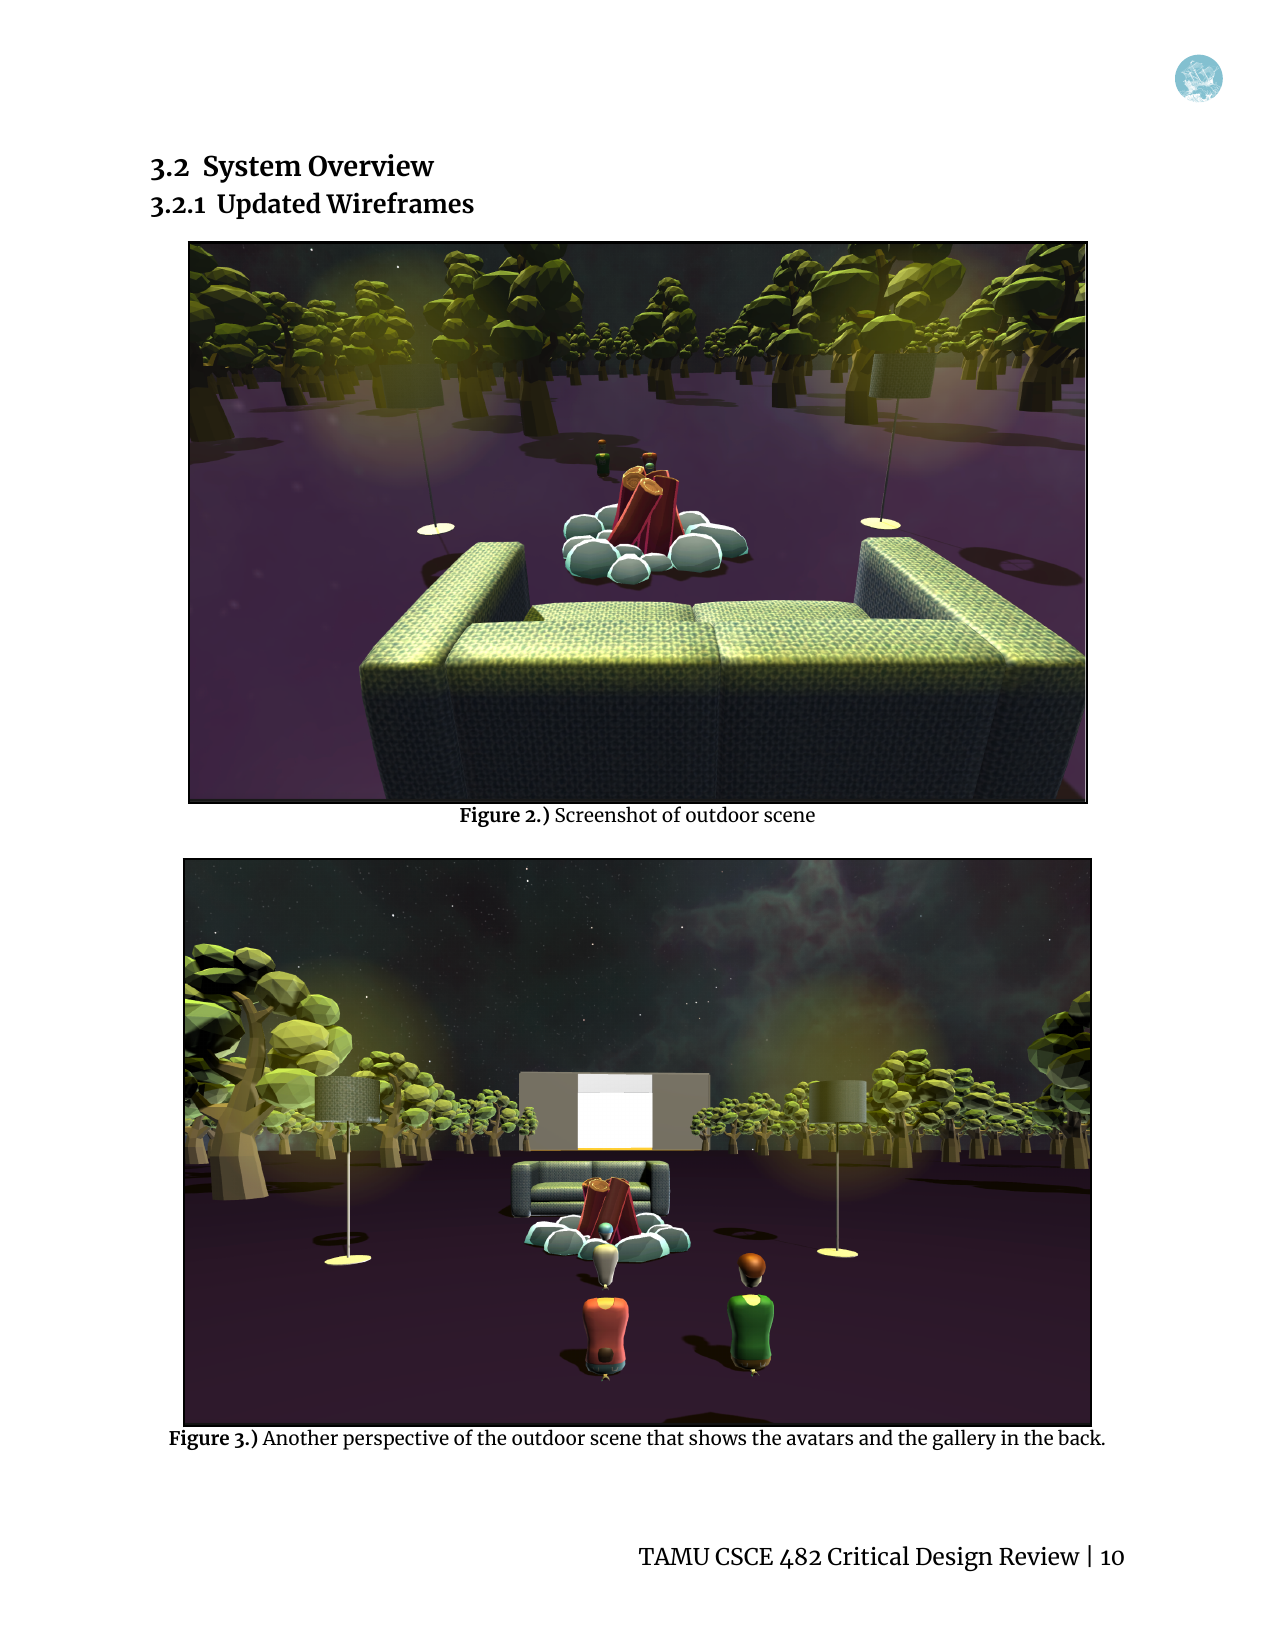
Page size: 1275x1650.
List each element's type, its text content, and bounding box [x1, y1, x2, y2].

subtitle 3.2 System Overview [150, 150, 1125, 184]
picture [190, 244, 1086, 802]
text Figure 3.) Another perspective of the outdoor scene that shows the avatars and the gallery in the back. [150, 1427, 1125, 1451]
picture [1175, 54, 1223, 103]
subtitle 3.2.1 Updated Wireframes [150, 189, 1125, 221]
picture [185, 860, 1090, 1425]
text Figure 2.) Screenshot of outdoor scene [150, 804, 1125, 827]
